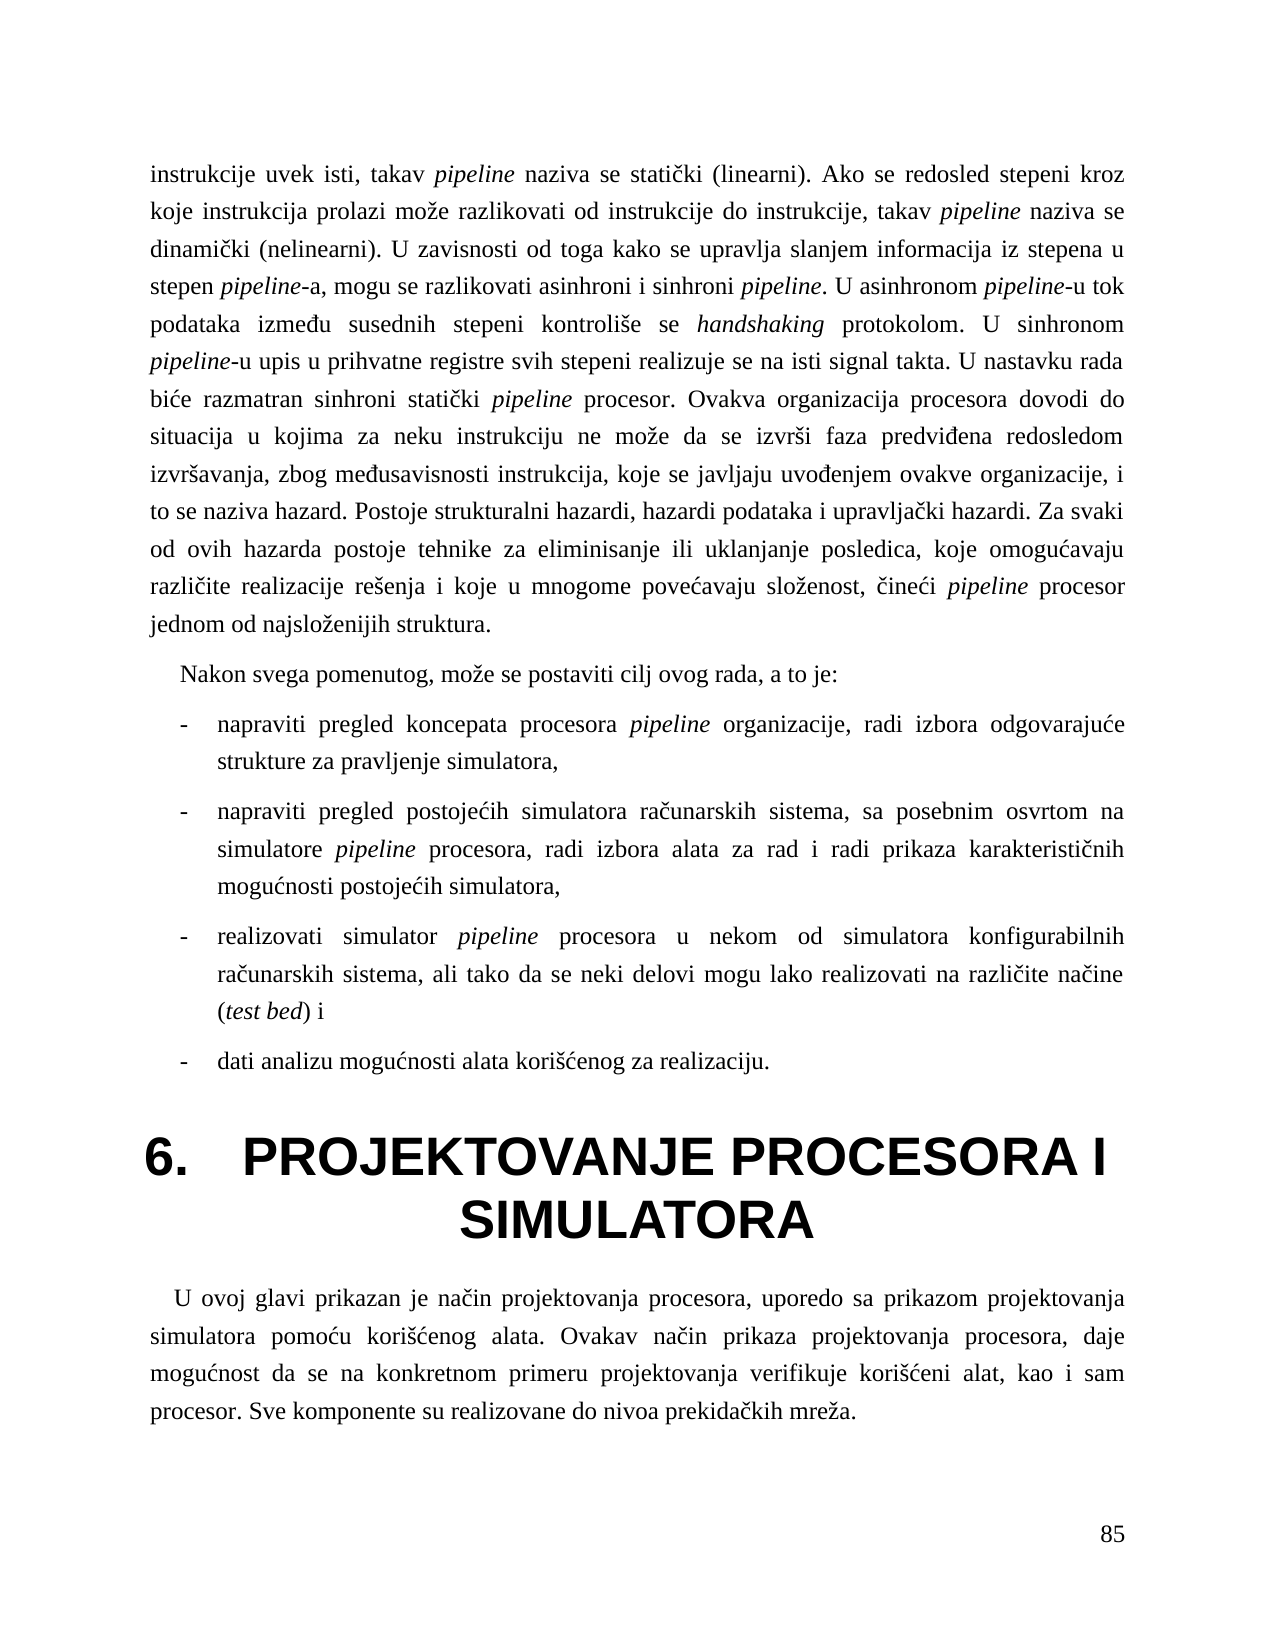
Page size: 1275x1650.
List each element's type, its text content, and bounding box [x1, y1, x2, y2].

list realizovati simulator pipeline procesora u nekom od simulatora konfigurabilnih računarskih sistema, ali tako da se neki delovi mogu lako realizovati na različite načine (test bed) i [179, 912, 1125, 1025]
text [150, 150, 1125, 637]
list napraviti pregled koncepata procesora pipeline organizacije, radi izbora odgovarajuće strukture za pravljenje simulatora, [179, 700, 1125, 775]
subtitle Projektovanje procesora i simulatora [150, 1125, 1125, 1249]
list dati analizu mogućnosti alata korišćenog za realizaciju. [179, 1037, 1125, 1075]
text Nakon svega pomenutog, može se postaviti cilj ovog rada, a to je: [150, 650, 1125, 687]
list napraviti pregled postojećih simulatora računarskih sistema, sa posebnim osvrtom na simulatore pipeline procesora, radi izbora alata za rad i radi prikaza karakterističnih mogućnosti postojećih simulatora, [179, 787, 1125, 900]
text U ovoj glavi prikazan je način projektovanja procesora, uporedo sa prikazom projektovanja simulatora pomoću korišćenog alata. Ovakav način prikaza projektovanja procesora, daje mogućnost da se na konkretnom primeru projektovanja verifikuje korišćeni alat, kao i sam procesor. Sve komponente su realizovane do nivoa prekidačkih mreža. [150, 1274, 1125, 1424]
